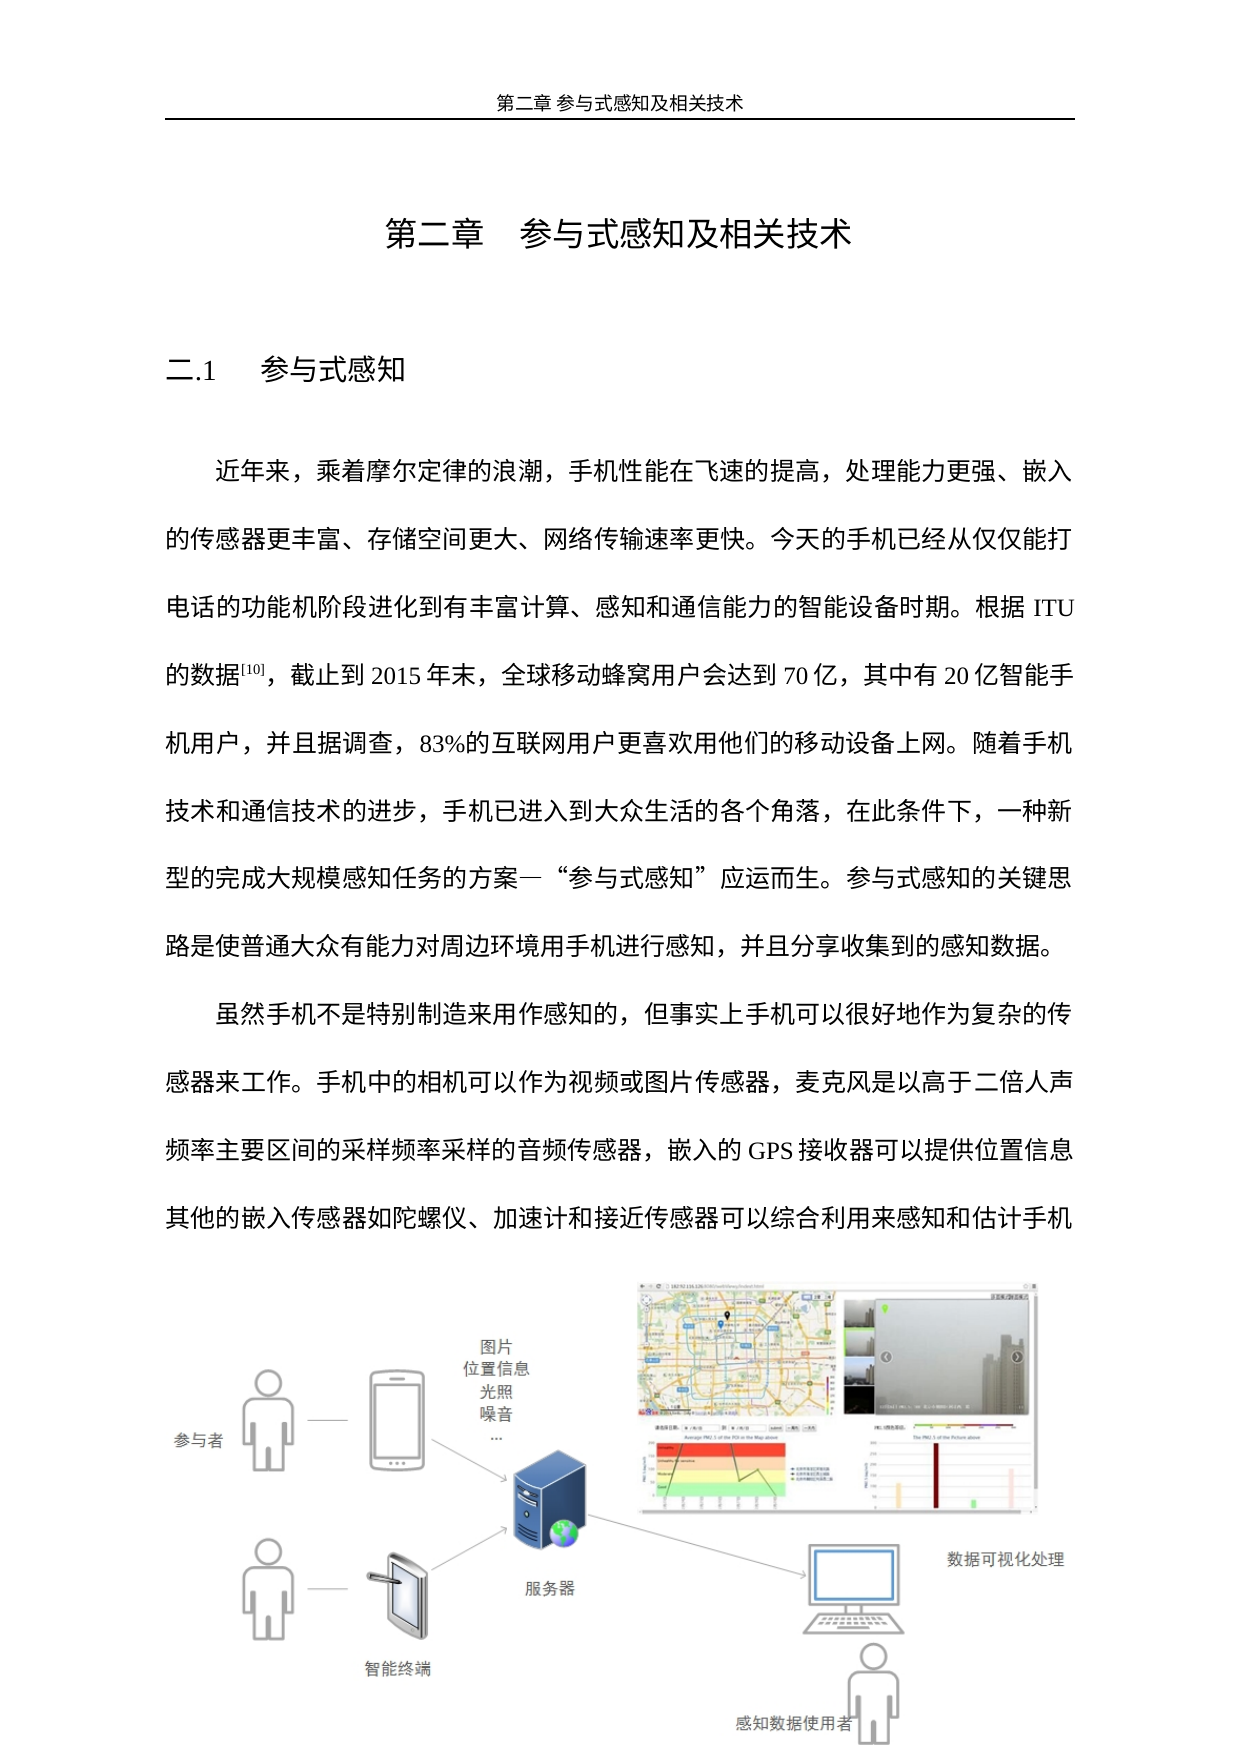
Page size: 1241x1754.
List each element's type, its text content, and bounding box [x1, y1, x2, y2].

text 参与式感知及相关技术 [216, 198, 1075, 266]
text 参与式感知 [165, 334, 1075, 402]
text 近年来，乘着摩尔定律的浪潮，手机性能在飞速的提高，处理能力更强、嵌入的传感器更丰富、存储空间更大、网络传输速率更快。今天的手机已经从仅仅能打电话的功能机阶段进化到有丰富计算、感知和通信能力的智能设备时期。根据ITU的数据[10]，截止到2015年末，全球移动蜂窝用户会达到70亿，其中有20亿智能手机用户，并且据调查，83%的互联网用户更喜欢用他们的移动设备上网。随着手机技术和通信技术的进步，手机已进入到大众生活的各个角落，在此条件下，一种新型的完成大规模感知任务的方案—“参与式感知”应运而生。参与式感知的关键思路是使普通大众有能力对周边环境用手机进行感知，并且分享收集到的感知数据。 [165, 436, 1075, 979]
picture [164, 1281, 1074, 1745]
